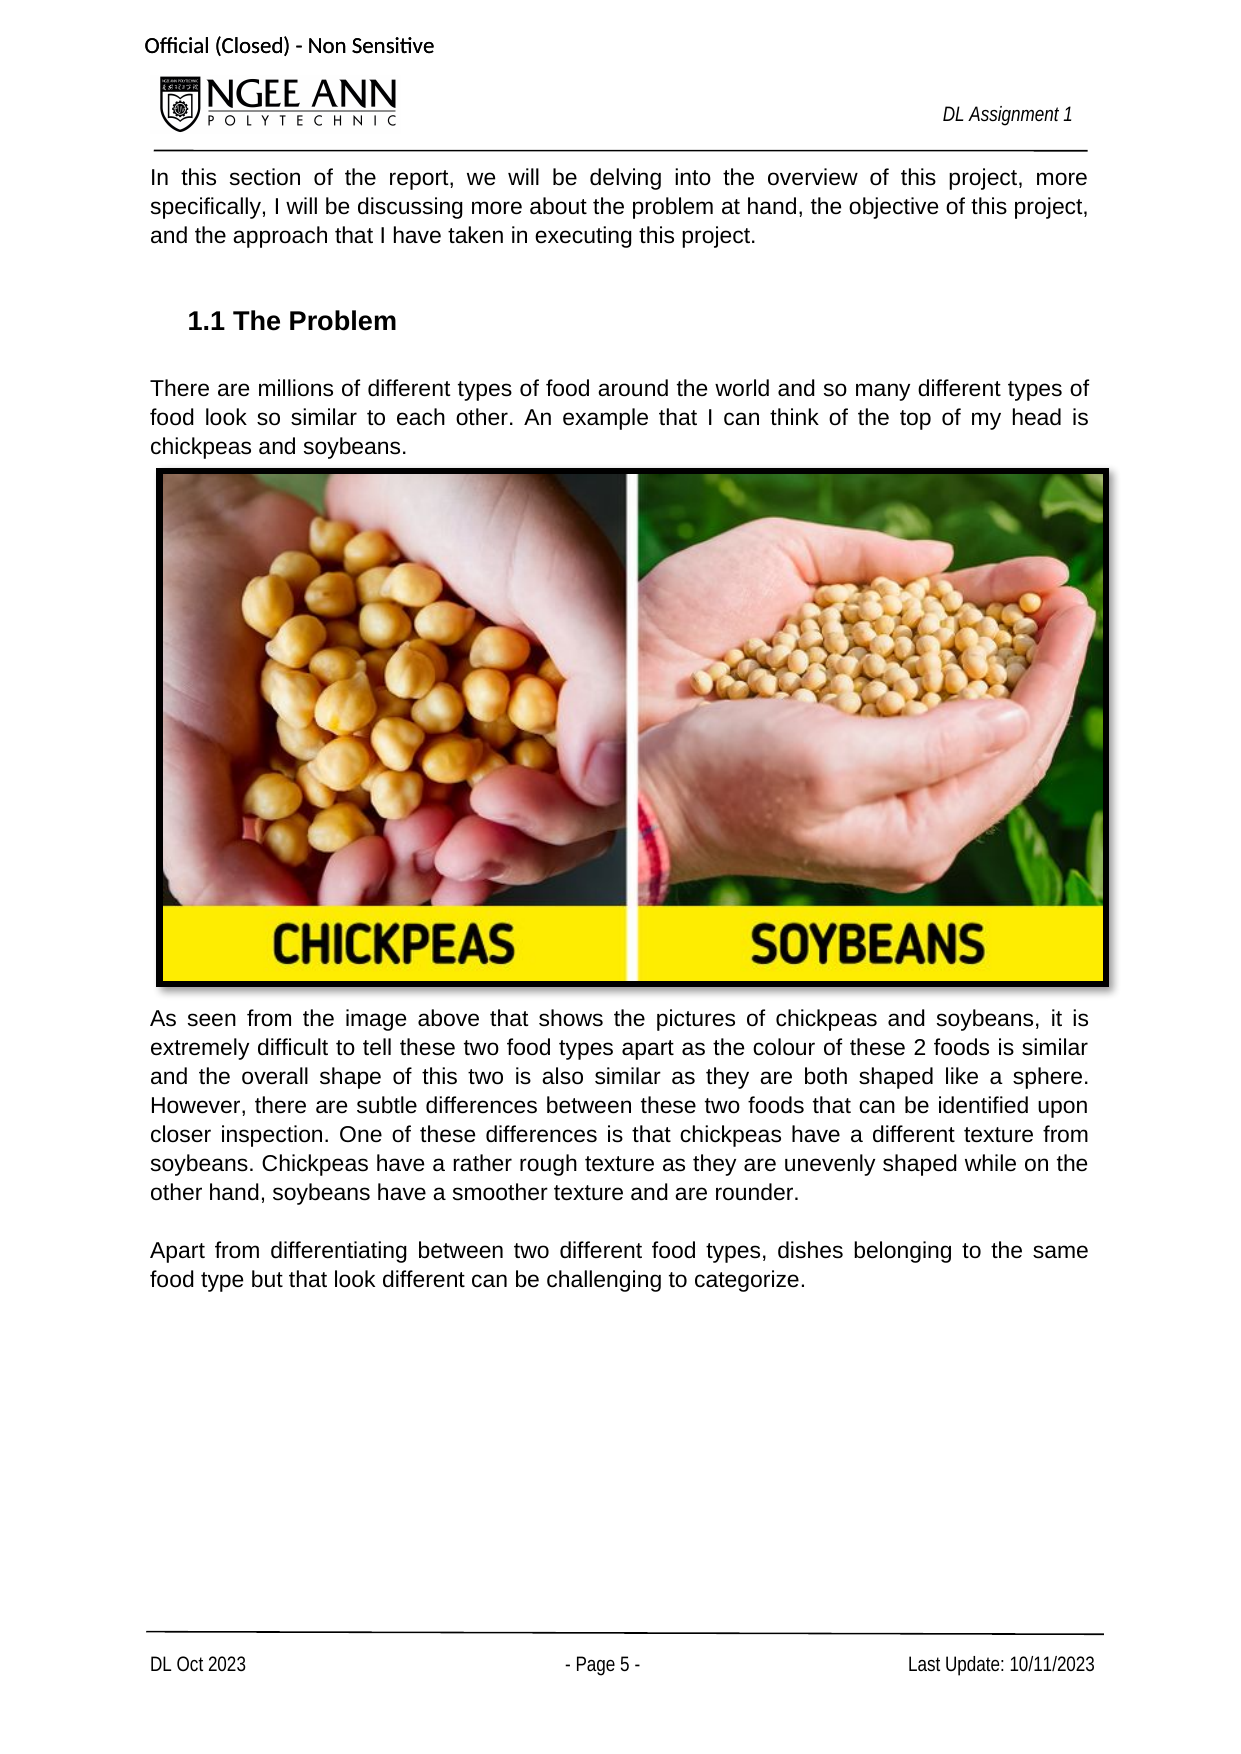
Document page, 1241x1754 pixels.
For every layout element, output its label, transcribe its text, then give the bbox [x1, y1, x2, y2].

subtitle The Problem [187, 305, 1090, 336]
text As seen from the image above that shows the pictures of chickpeas and soybeans, it is extremely difficult to tell these two food types apart as the colour of these 2 foods is similar and the overall shape of this two is also similar as they are both shaped like a sphere. However, there are subtle differences between these two foods that can be identified upon closer inspection. One of these differences is that chickpeas have a different texture from soybeans. Chickpeas have a rather rough texture as they are unevenly shaped while on the other hand, soybeans have a smoother texture and are rounder. [150, 1005, 1090, 1205]
text In this section of the report, we will be delving into the overview of this project, more specifically, I will be discussing more about the problem at hand, the objective of this project, and the approach that I have taken in executing this project. [150, 164, 1090, 249]
picture [163, 474, 1103, 981]
text Apart from differentiating between two different food types, dishes belonging to the same food type but that look different can be challenging to categorize. [150, 1237, 1090, 1292]
picture [150, 75, 402, 134]
text There are millions of different types of food around the world and so many different types of food look so similar to each other. An example that I can think of the top of my head is chickpeas and soybeans. [150, 375, 1090, 459]
